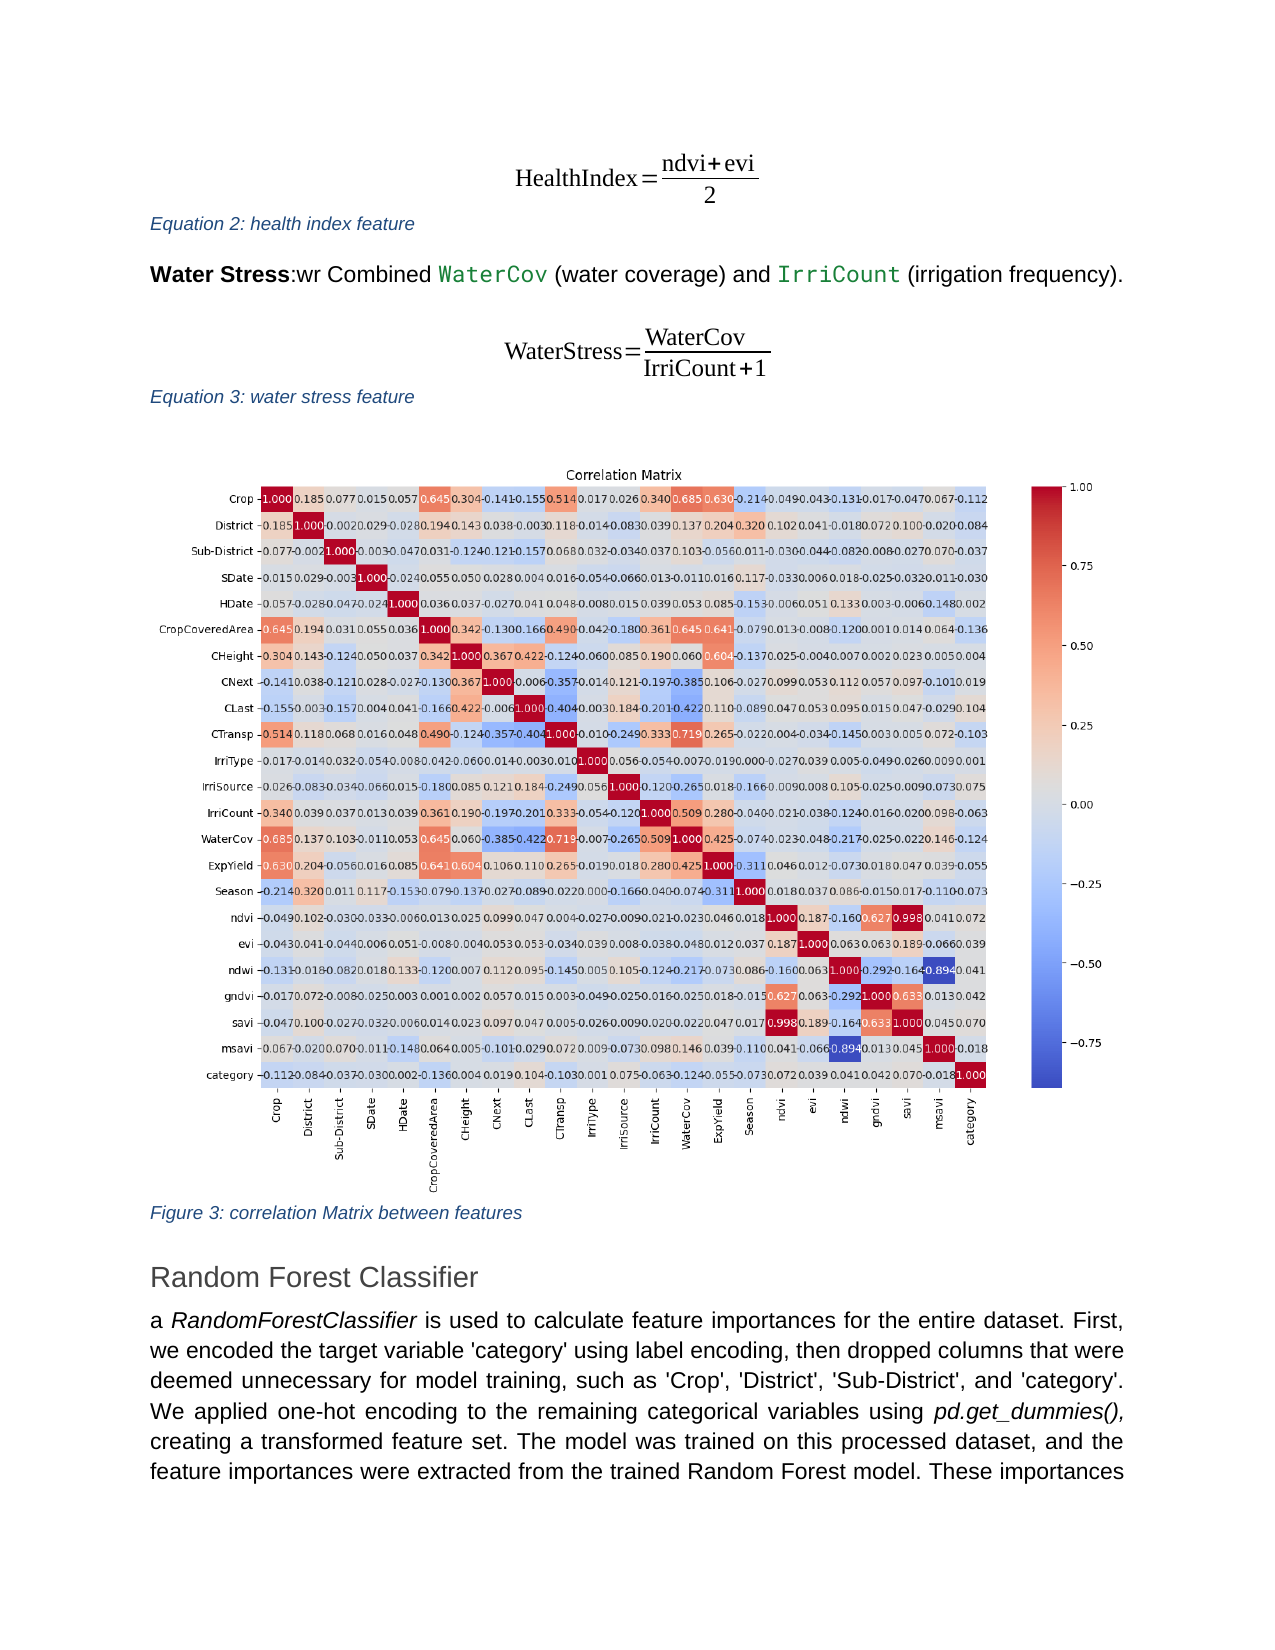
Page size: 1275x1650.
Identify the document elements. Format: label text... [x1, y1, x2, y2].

text Equation 2: health index feature [150, 213, 1125, 234]
subtitle Random Forest Classifier [150, 1260, 1125, 1294]
picture [150, 462, 1109, 1199]
text Water Stress:wr Combined WaterCov (water coverage) and IrriCount (irrigation frequency). [150, 258, 1125, 289]
text Figure 3: correlation Matrix between features [150, 1202, 1125, 1224]
text Equation 3: water stress feature [150, 386, 1125, 408]
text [150, 1307, 1125, 1484]
